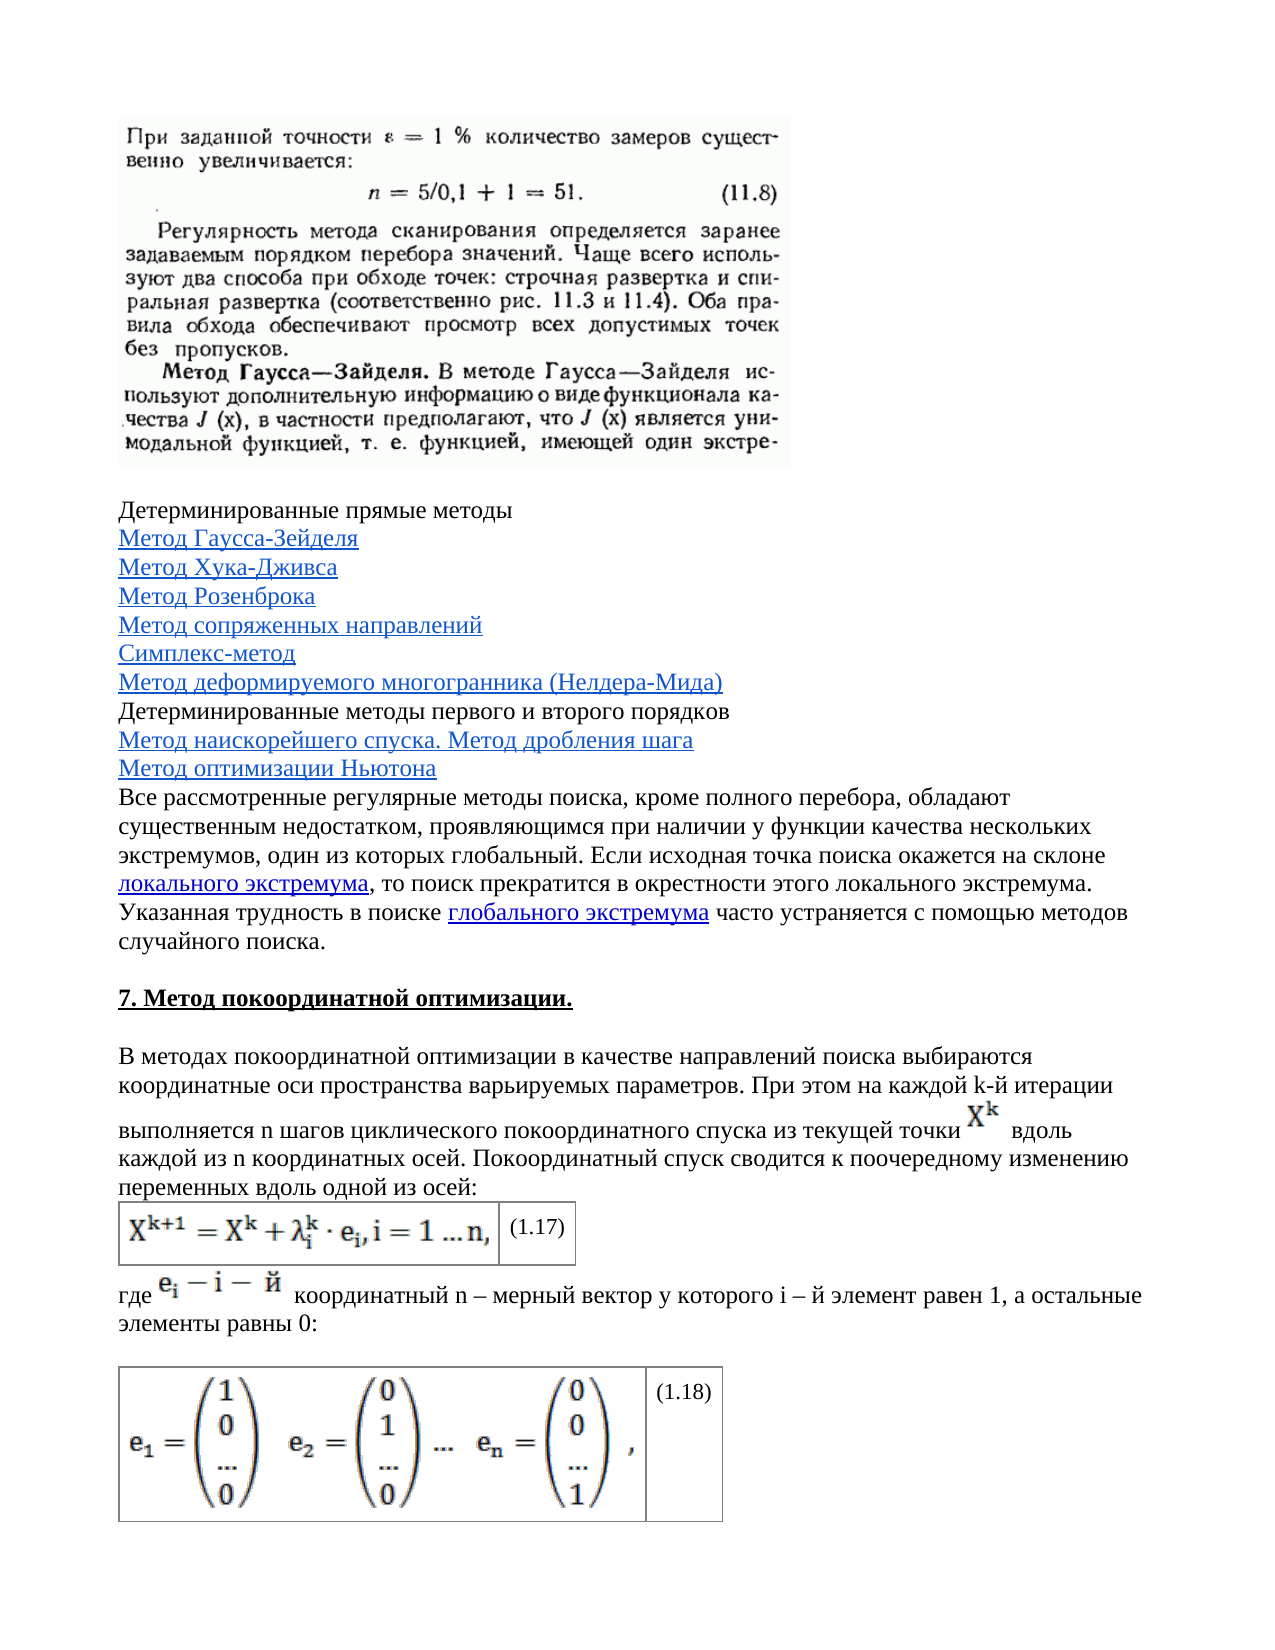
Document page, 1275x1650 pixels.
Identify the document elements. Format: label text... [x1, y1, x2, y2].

subtitle 7. Метод покоординатной оптимизации. [118, 983, 1157, 1012]
text Метод сопряженных направлений [118, 610, 1157, 638]
text Метод оптимизации Ньютона [118, 753, 1157, 782]
text Симплекс-метод [118, 638, 1157, 667]
picture [158, 1265, 282, 1303]
text Метод Хука-Дживса [118, 552, 1157, 581]
picture [129, 1377, 635, 1511]
table_header [120, 1203, 498, 1264]
picture [118, 118, 800, 466]
text Все рассмотренные регулярные методы поиска, кроме полного перебора, обладают существенным недостатком, проявляющимся при наличии у функции качества нескольких экстремумов, один из которых глобальный. Если исходная точка поиска окажется на склоне локального экстремума, то поиск прекратится в окрестности этого локального экстремума. Указанная трудность в поиске глобального экстремума часто устраняется с помощью методов случайного поиска. [118, 782, 1157, 955]
text Метод Розенброка [118, 581, 1157, 610]
text Детерминированные прямые методы [118, 495, 1157, 523]
table_header (1.17) [500, 1203, 575, 1264]
text где координатный n – мерный вектор у которого i – й элемент равен 1, а остальные элементы равны 0: [118, 1266, 1157, 1337]
text Детерминированные методы первого и второго порядков [118, 696, 1157, 725]
table_header [120, 1368, 645, 1521]
text В методах покоординатной оптимизации в качестве направлений поиска выбираются координатные оси пространства варьируемых параметров. При этом на каждой k-й итерации выполняется n шагов циклического покоординатного спуска из текущей точки вдоль каждой из n координатных осей. Покоординатный спуск сводится к поочередному изменению переменных вдоль одной из осей: [118, 1041, 1157, 1201]
text Метод наискорейшего спуска. Метод дробления шага [118, 725, 1157, 753]
text Метод деформируемого многогранника (Нелдера-Мида) [118, 667, 1157, 696]
picture [129, 1212, 489, 1254]
table_header (1.18) [647, 1368, 722, 1521]
picture [967, 1098, 999, 1138]
text Метод Гаусса-Зейделя [118, 523, 1157, 552]
